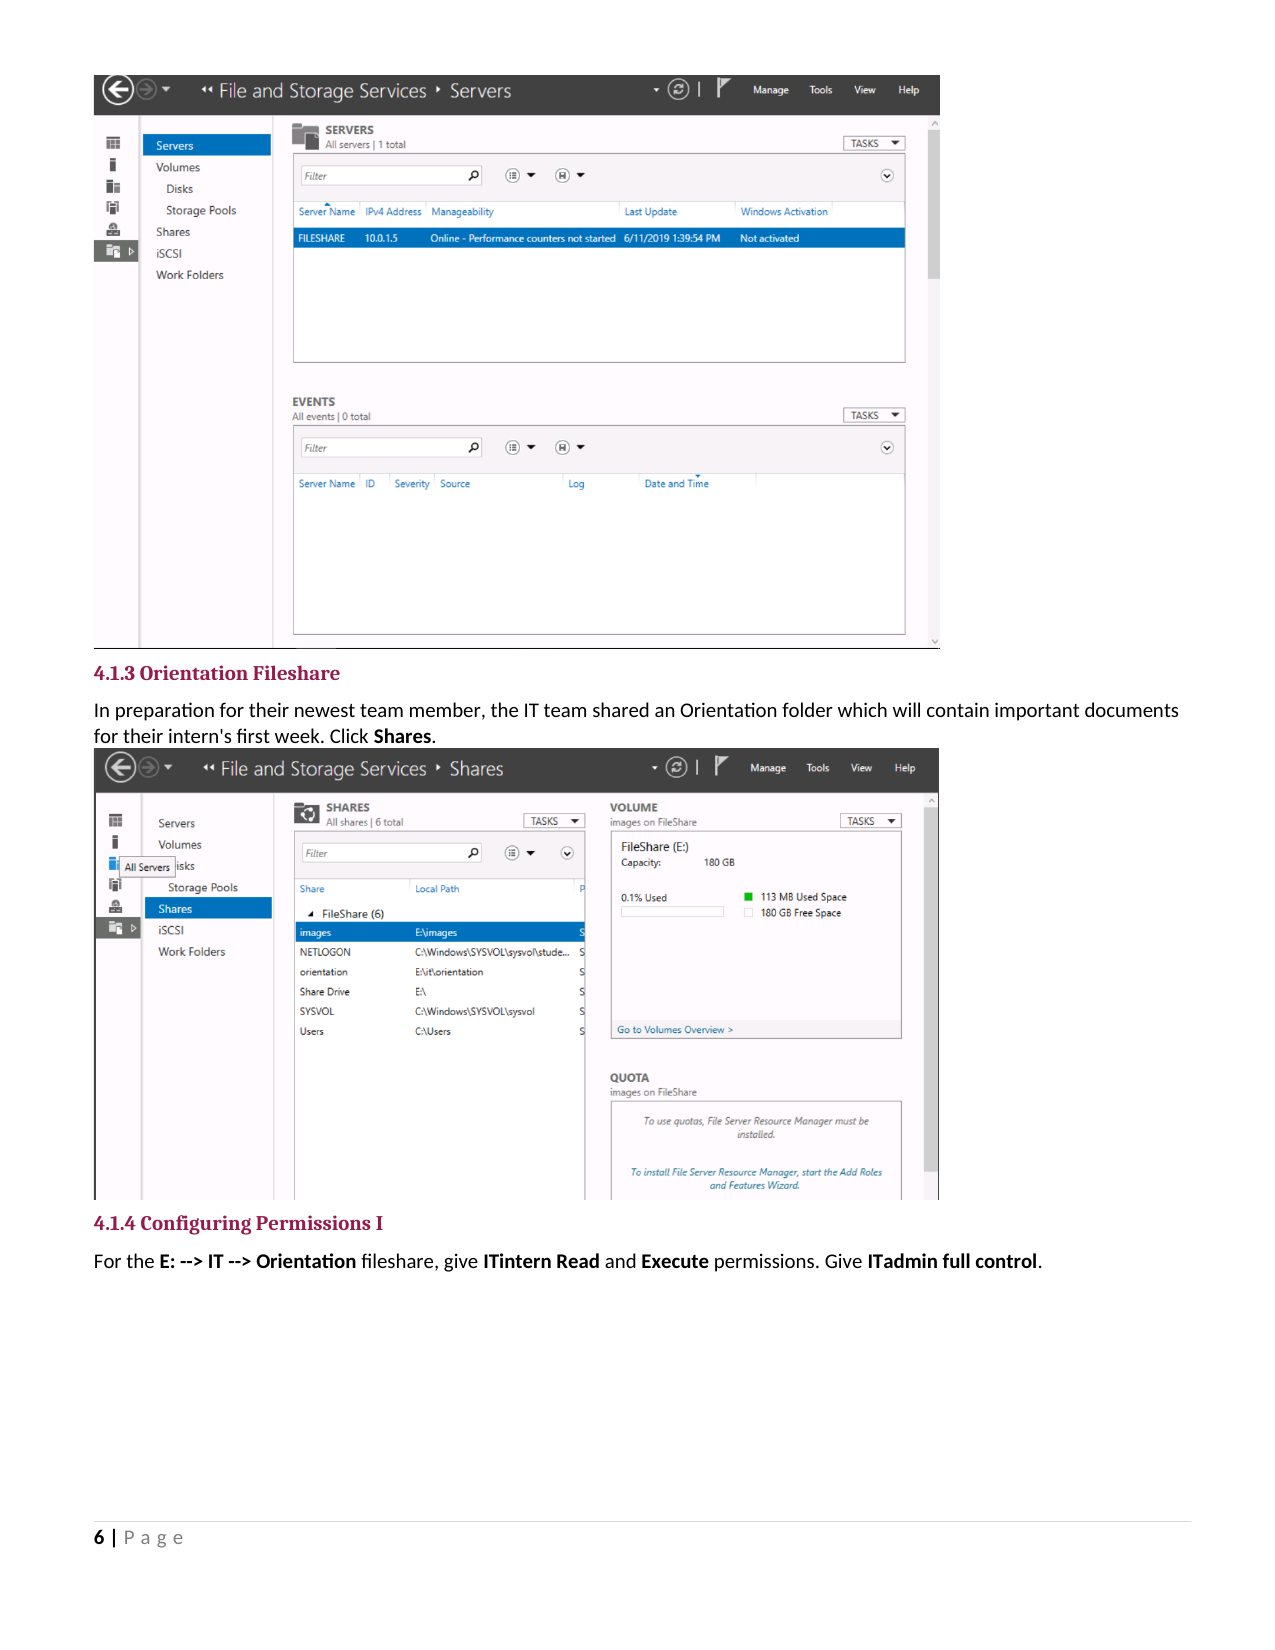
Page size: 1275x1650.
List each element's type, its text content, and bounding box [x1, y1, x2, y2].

subtitle 4.1.3 Orientation Fileshare [94, 661, 1191, 685]
text In preparation for their newest team member, the IT team shared an Orientation folder which will contain important documents for their intern's first week. Click Shares. [94, 698, 1191, 748]
text For the E: --> IT --> Orientation fileshare, give ITintern Read and Execute permissions. Give ITadmin full control. [94, 1248, 1191, 1273]
subtitle 4.1.4 Configuring Permissions I [94, 1212, 1191, 1236]
